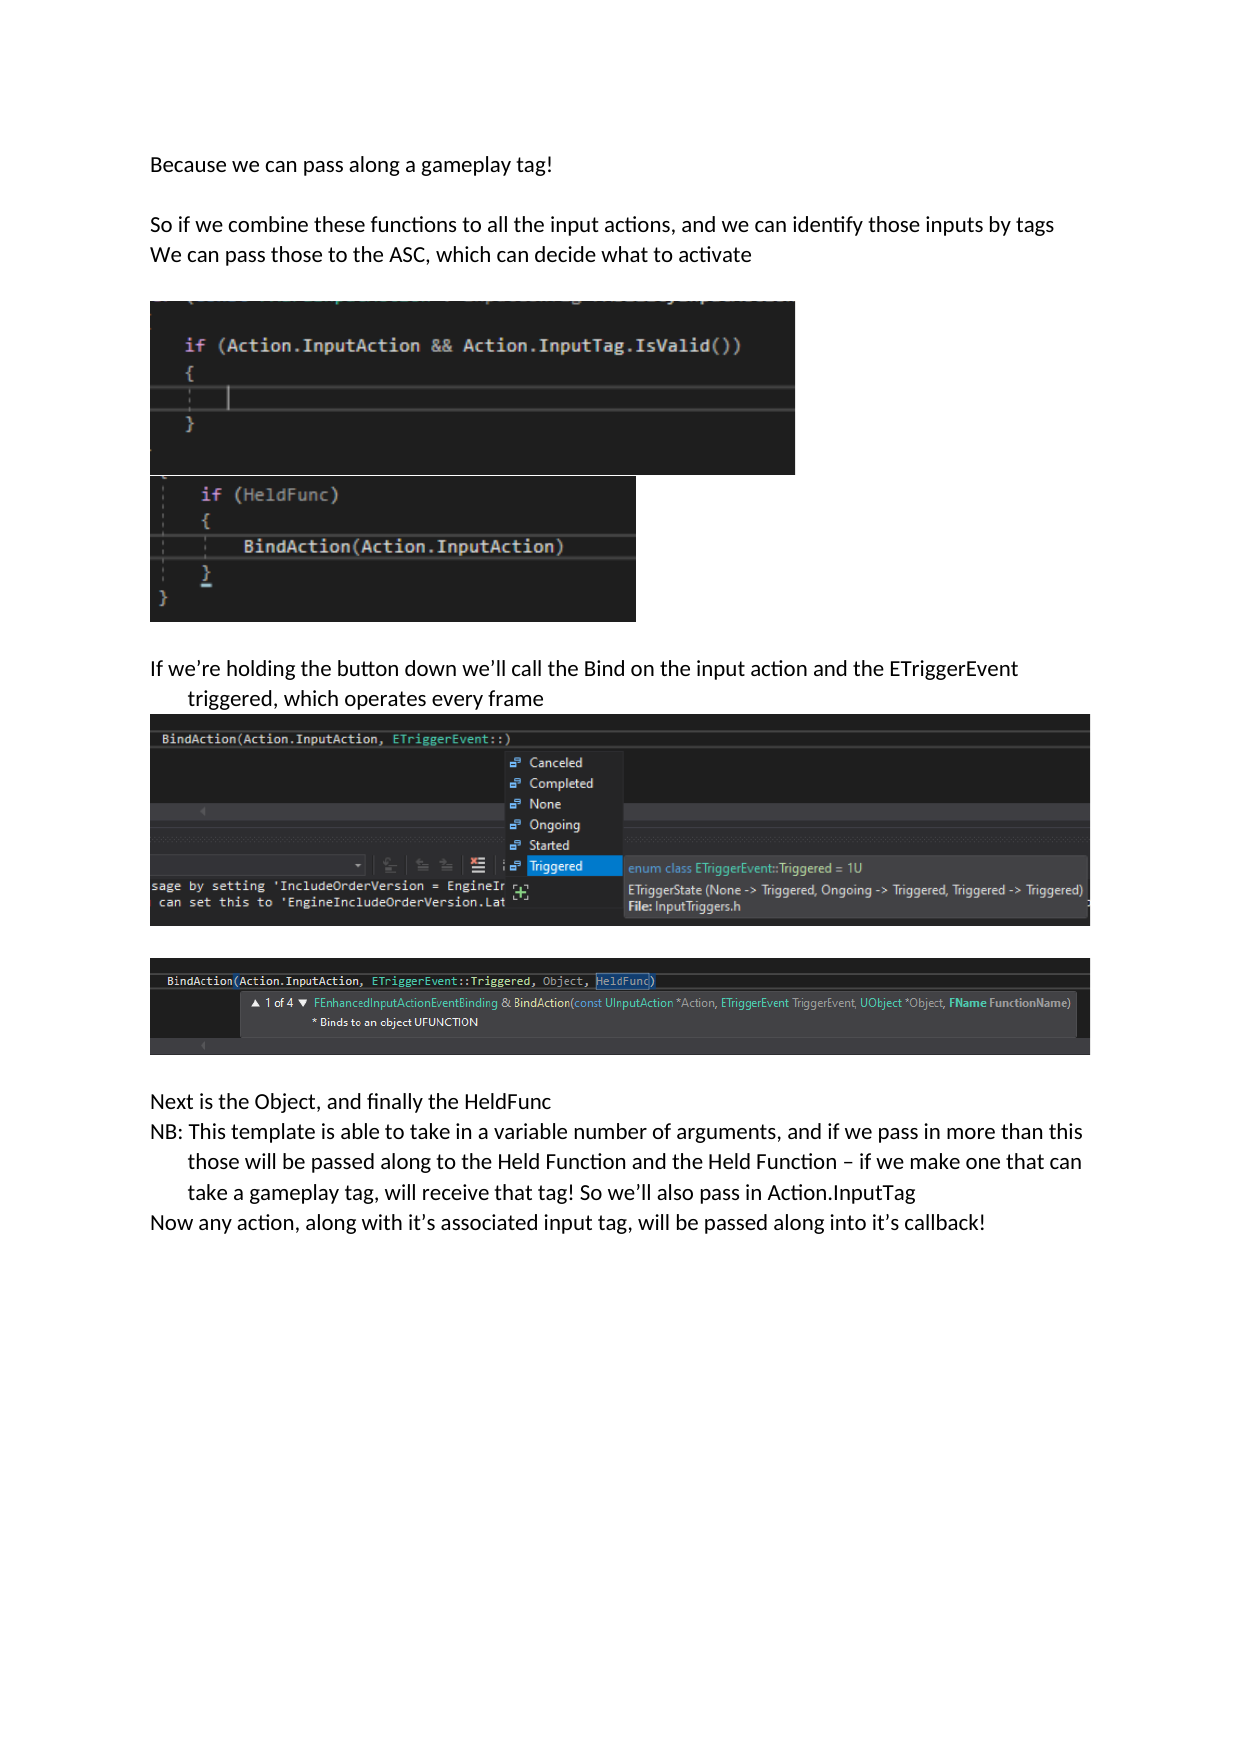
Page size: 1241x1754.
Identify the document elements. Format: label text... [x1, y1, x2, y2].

picture [150, 476, 636, 622]
list NB: This template is able to take in a variable number of arguments, and if we pass in more than this those will be passed along to the Held Function and the Held Function – if we make one that can take a gameplay tag, will receive that tag! So we’ll also pass in Action.InputTag [150, 1117, 1090, 1206]
list Because we can pass along a gameplay tag! [150, 150, 1090, 178]
list We can pass those to the ASC, which can decide what to activate [150, 241, 1090, 269]
list Now any action, along with it’s associated input tag, will be passed along into it’s callback! [150, 1208, 1090, 1236]
list So if we combine these functions to all the input actions, and we can identify those inputs by tags [150, 210, 1090, 238]
list Next is the Object, and finally the HeldFunc [150, 1087, 1090, 1115]
picture [150, 714, 1091, 926]
picture [150, 958, 1091, 1055]
picture [150, 301, 796, 475]
list If we’re holding the button down we’ll call the Bind on the input action and the ETriggerEvent triggered, which operates every frame [150, 654, 1090, 713]
